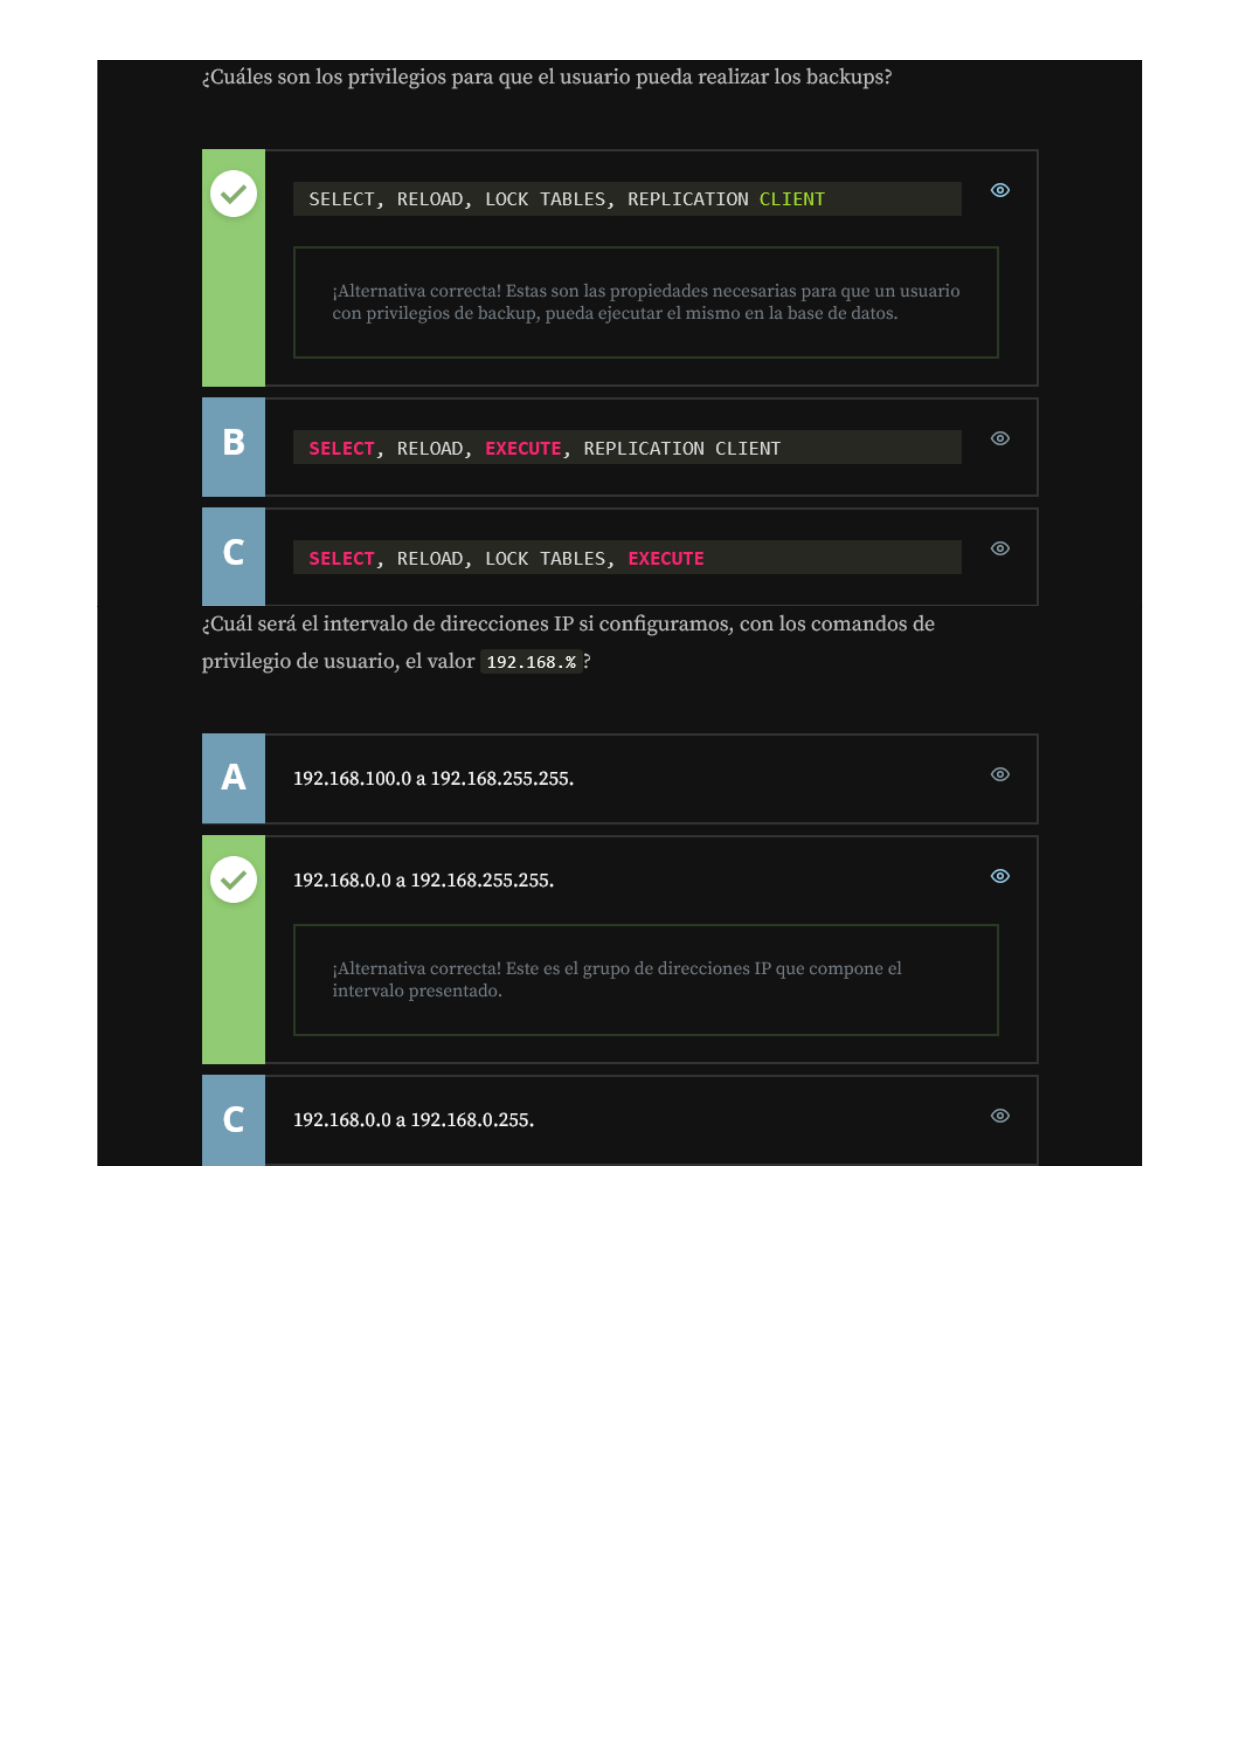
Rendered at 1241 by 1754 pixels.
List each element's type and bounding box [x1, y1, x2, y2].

picture [97, 60, 1143, 1166]
